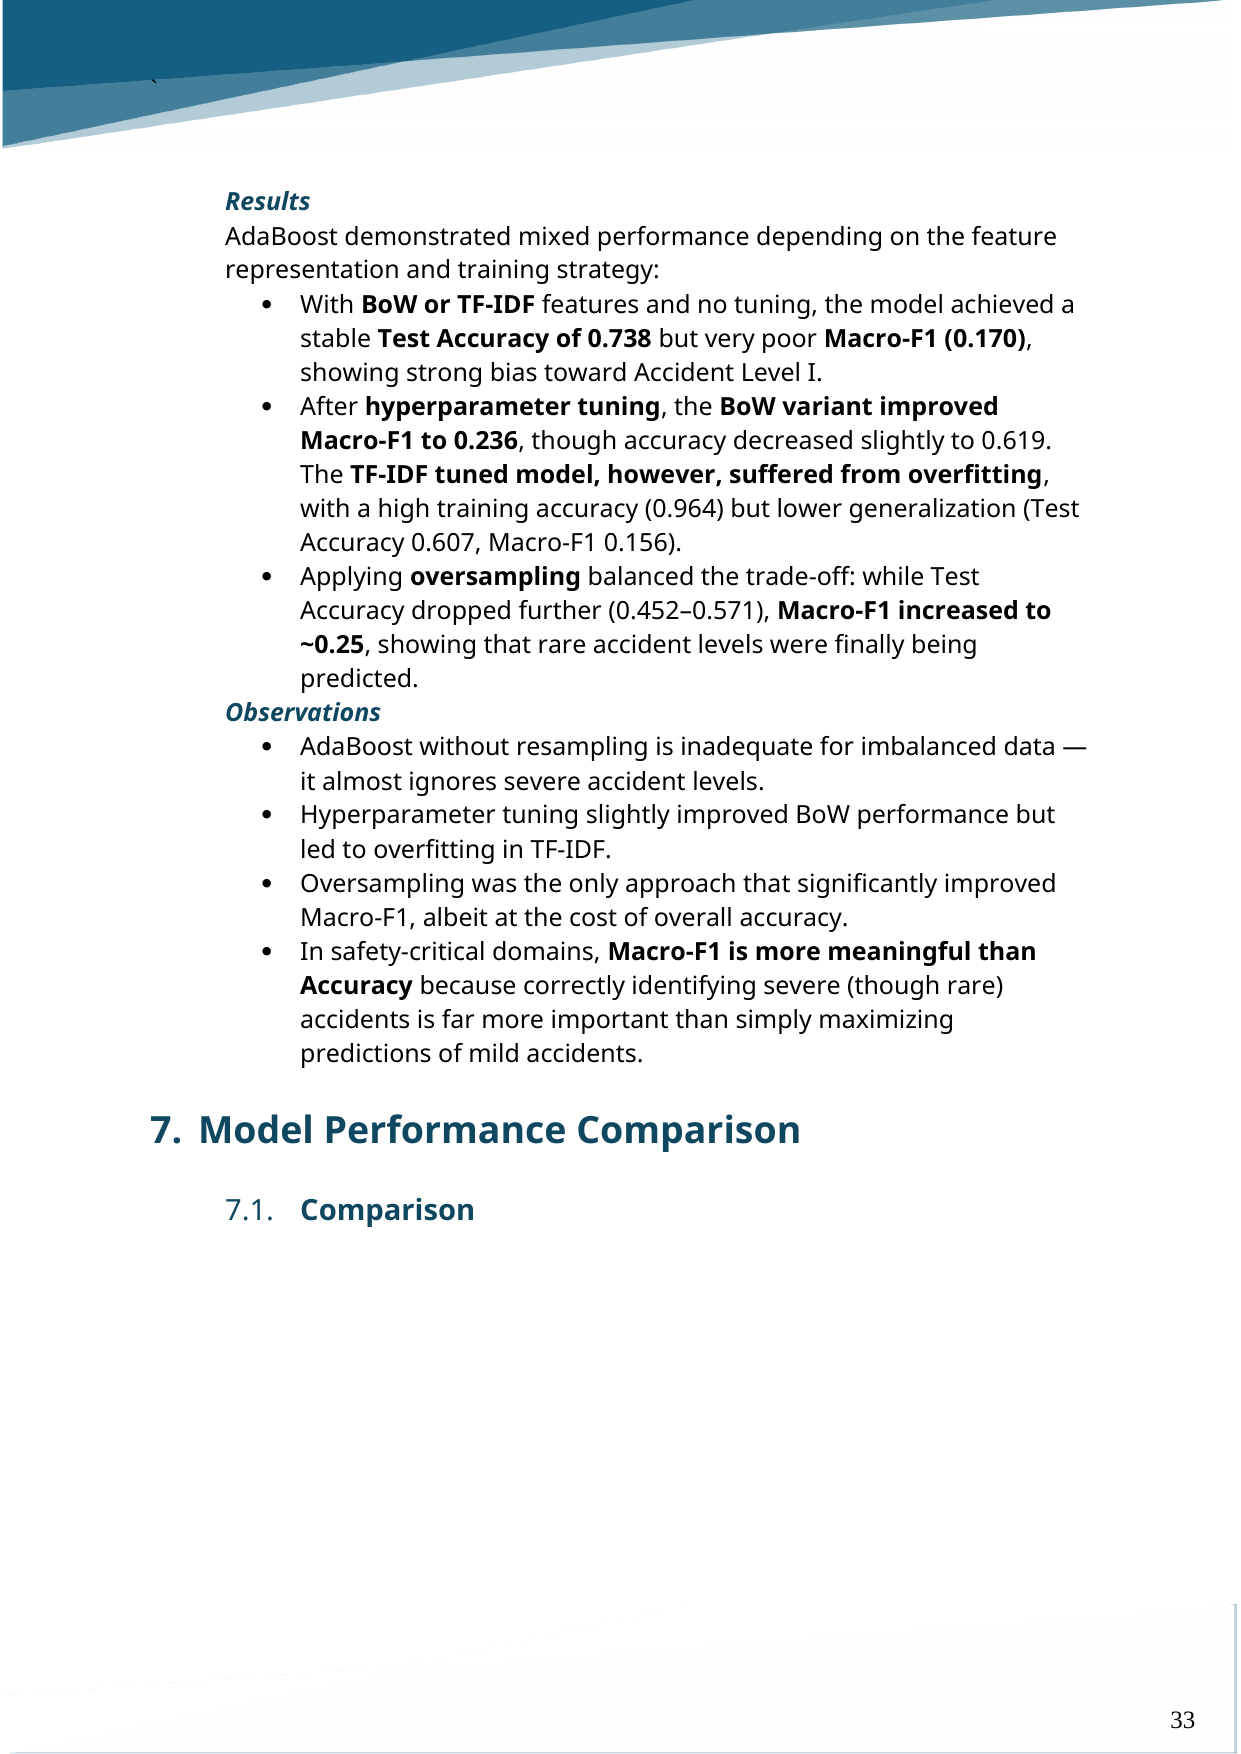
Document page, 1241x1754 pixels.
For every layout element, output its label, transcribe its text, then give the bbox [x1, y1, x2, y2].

subtitle Model Performance Comparison [150, 1104, 1090, 1155]
text AdaBoost demonstrated mixed performance depending on the feature representation and training strategy: [225, 218, 1090, 286]
subtitle Observations [225, 695, 1090, 729]
list After hyperparameter tuning, the BoW variant improved Macro-F1 to 0.236, though accuracy decreased slightly to 0.619. The TF-IDF tuned model, however, suffered from overfitting, with a high training accuracy (0.964) but lower generalization (Test Accuracy 0.607, Macro-F1 0.156). [262, 388, 1090, 559]
list Applying oversampling balanced the trade-off: while Test Accuracy dropped further (0.452–0.571), Macro-F1 increased to ~0.25, showing that rare accident levels were finally being predicted. [262, 559, 1090, 695]
picture [2, 0, 1238, 149]
picture [2, 1604, 1237, 1753]
list Hyperparameter tuning slightly improved BoW performance but led to overfitting in TF-IDF. [262, 797, 1090, 865]
subtitle Comparison [225, 1189, 1090, 1228]
list In safety-critical domains, Macro-F1 is more meaningful than Accuracy because correctly identifying severe (though rare) accidents is far more important than simply maximizing predictions of mild accidents. [262, 933, 1090, 1070]
list With BoW or TF-IDF features and no tuning, the model achieved a stable Test Accuracy of 0.738 but very poor Macro-F1 (0.170), showing strong bias toward Accident Level I. [262, 286, 1090, 388]
list AdaBoost without resampling is inadequate for imbalanced data — it almost ignores severe accident levels. [262, 729, 1090, 797]
list Oversampling was the only approach that significantly improved Macro-F1, albeit at the cost of overall accuracy. [262, 865, 1090, 933]
subtitle Results [225, 184, 1090, 218]
